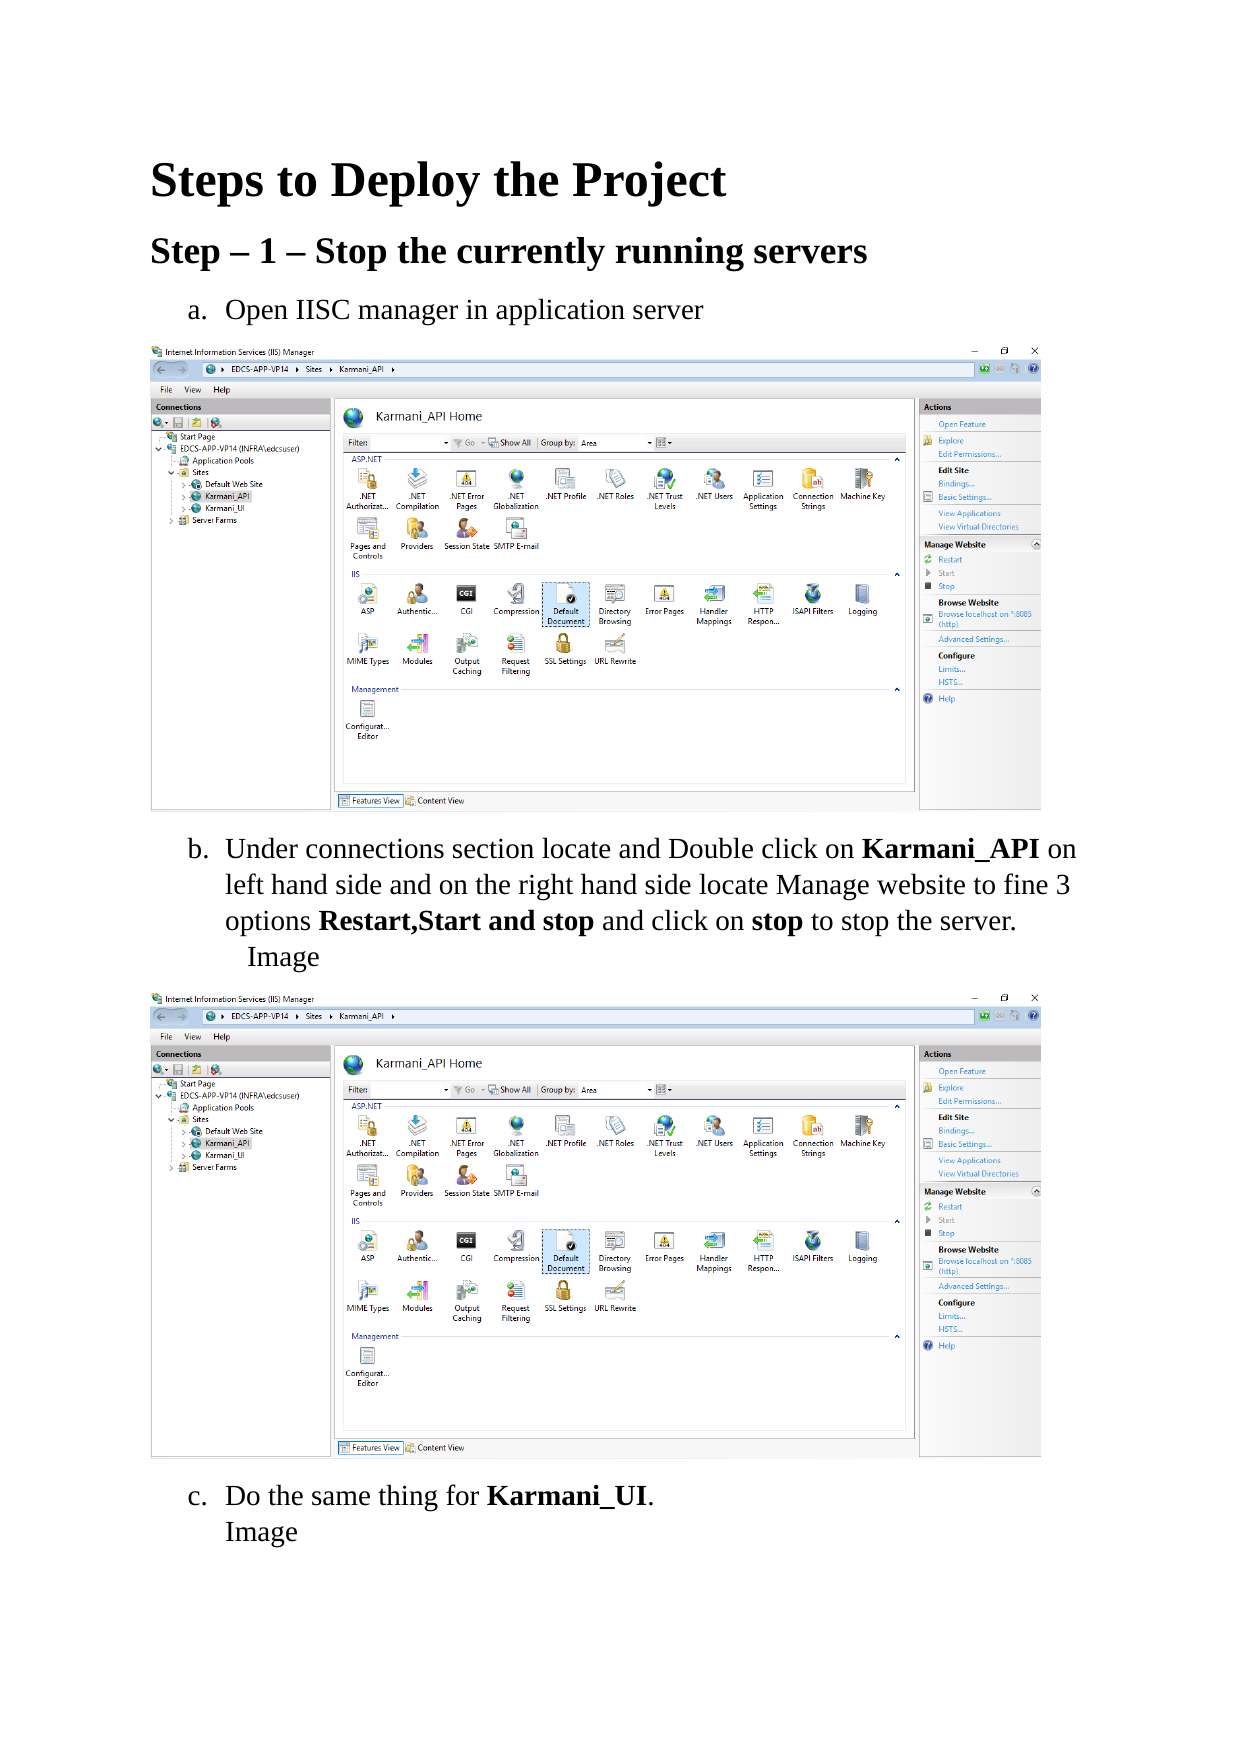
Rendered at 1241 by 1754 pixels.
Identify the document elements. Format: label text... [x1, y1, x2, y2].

list Do the same thing for Karmani_UI. [187, 1478, 1090, 1511]
list Image [225, 939, 1090, 973]
list Open IISC manager in application server [187, 292, 1090, 326]
picture [150, 344, 1041, 812]
text Step – 1 – Stop the currently running servers [150, 229, 1090, 272]
list Under connections section locate and Double click on Karmani_API on left hand side and on the right hand side locate Manage website to fine 3 options Restart,Start and stop and click on stop to stop the server. [187, 831, 1090, 937]
text Steps to Deploy the Project [150, 150, 1090, 207]
picture [150, 992, 1041, 1459]
list Image [225, 1514, 1090, 1548]
